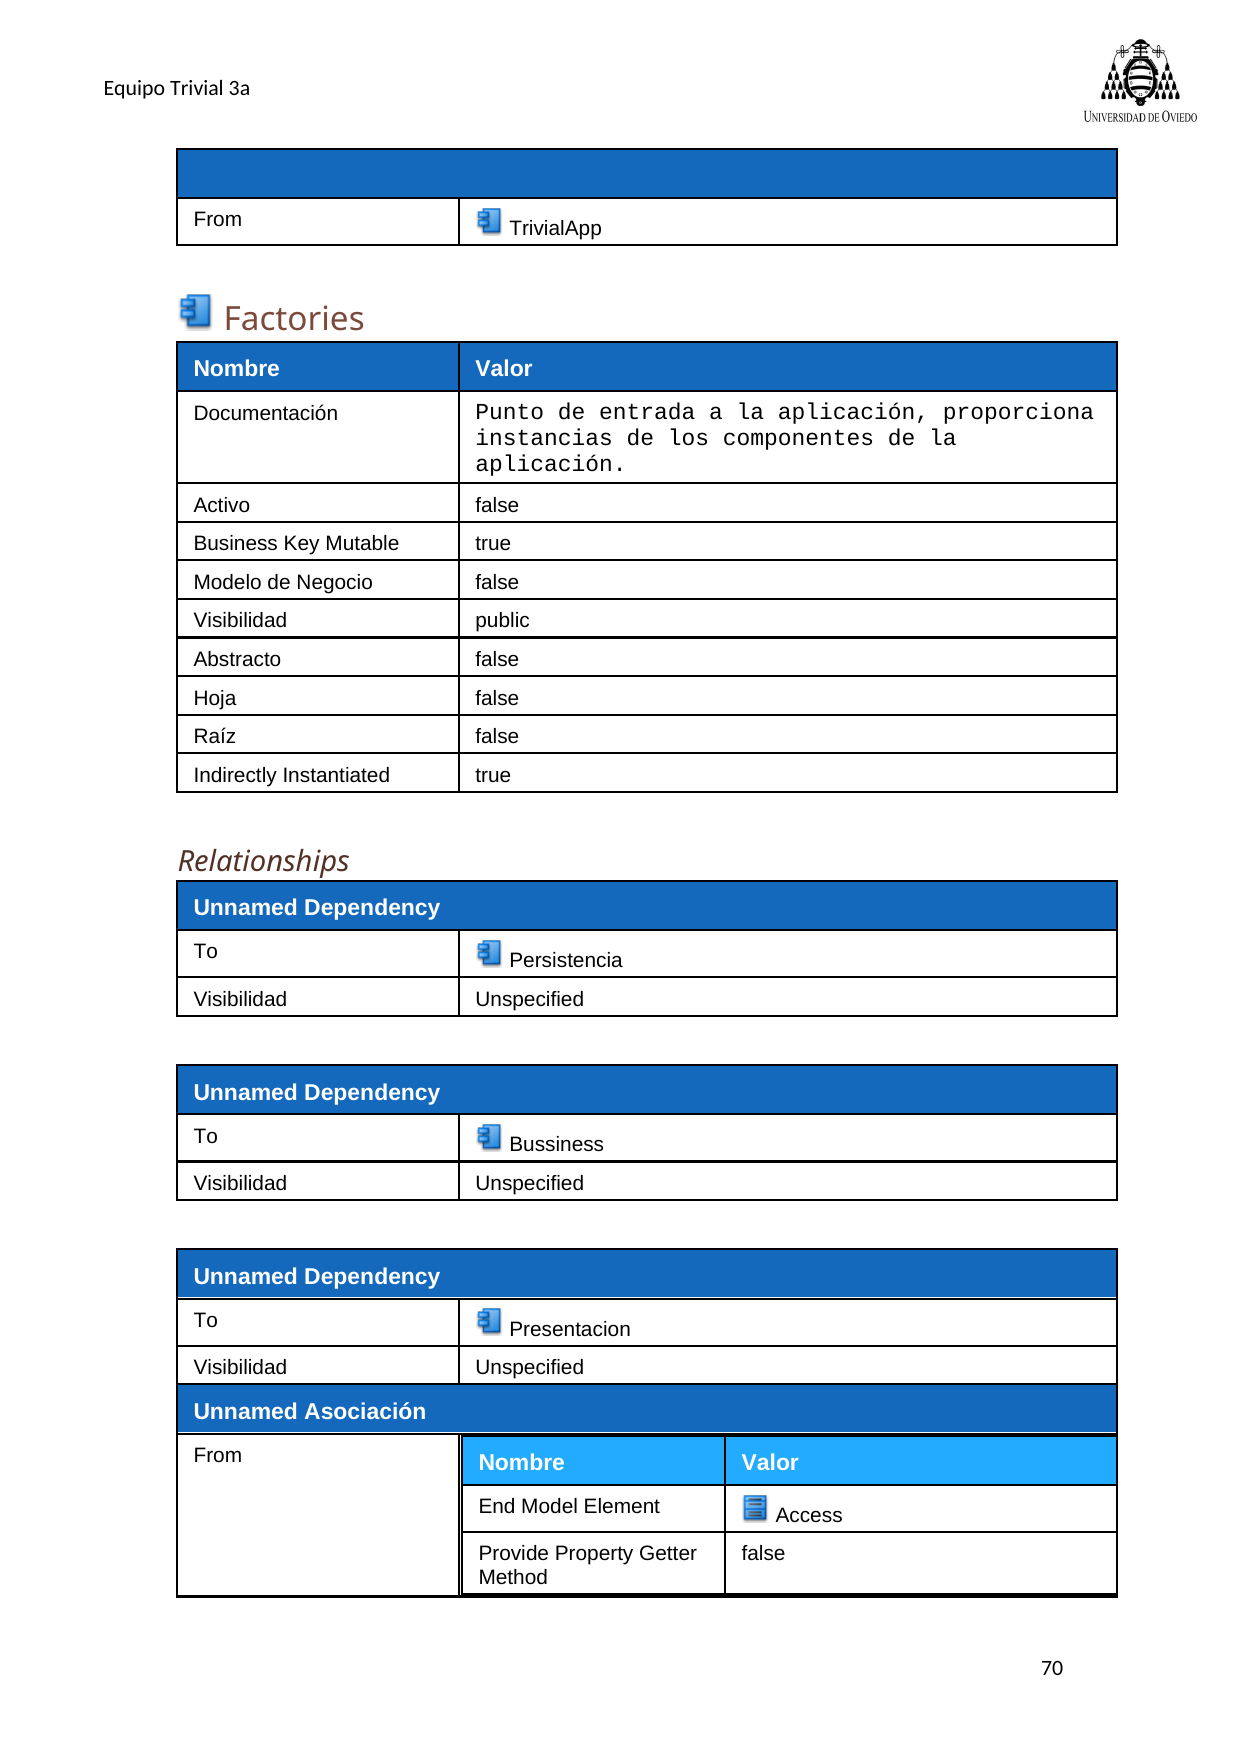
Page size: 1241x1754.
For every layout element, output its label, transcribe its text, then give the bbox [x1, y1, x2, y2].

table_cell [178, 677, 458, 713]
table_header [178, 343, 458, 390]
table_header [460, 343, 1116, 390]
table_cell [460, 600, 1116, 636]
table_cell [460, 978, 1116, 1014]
picture [475, 1307, 504, 1336]
subtitle Relationships [177, 840, 1063, 880]
subtitle Factories [177, 293, 1063, 341]
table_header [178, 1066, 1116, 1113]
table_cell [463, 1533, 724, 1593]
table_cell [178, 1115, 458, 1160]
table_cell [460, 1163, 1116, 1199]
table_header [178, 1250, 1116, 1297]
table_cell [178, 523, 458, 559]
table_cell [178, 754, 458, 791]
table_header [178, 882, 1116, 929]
picture [177, 293, 215, 331]
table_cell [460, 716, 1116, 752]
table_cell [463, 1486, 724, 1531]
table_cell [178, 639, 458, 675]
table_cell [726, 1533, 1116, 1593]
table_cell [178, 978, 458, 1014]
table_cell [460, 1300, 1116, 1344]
picture [741, 1494, 770, 1523]
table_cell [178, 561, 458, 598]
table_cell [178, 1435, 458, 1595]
picture [1077, 35, 1198, 123]
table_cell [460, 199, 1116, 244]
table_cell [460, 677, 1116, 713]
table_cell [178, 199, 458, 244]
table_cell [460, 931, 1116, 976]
picture [475, 207, 504, 236]
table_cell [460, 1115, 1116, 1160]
picture [475, 1123, 504, 1152]
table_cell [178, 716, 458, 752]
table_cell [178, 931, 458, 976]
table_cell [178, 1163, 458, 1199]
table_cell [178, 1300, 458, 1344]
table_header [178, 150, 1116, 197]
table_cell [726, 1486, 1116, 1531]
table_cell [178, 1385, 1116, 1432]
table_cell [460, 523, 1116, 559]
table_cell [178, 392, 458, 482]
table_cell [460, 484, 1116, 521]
picture [475, 939, 504, 968]
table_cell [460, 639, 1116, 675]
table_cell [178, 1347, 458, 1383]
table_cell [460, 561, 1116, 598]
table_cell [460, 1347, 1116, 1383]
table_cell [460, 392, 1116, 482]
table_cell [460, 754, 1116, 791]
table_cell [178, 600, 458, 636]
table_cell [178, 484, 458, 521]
